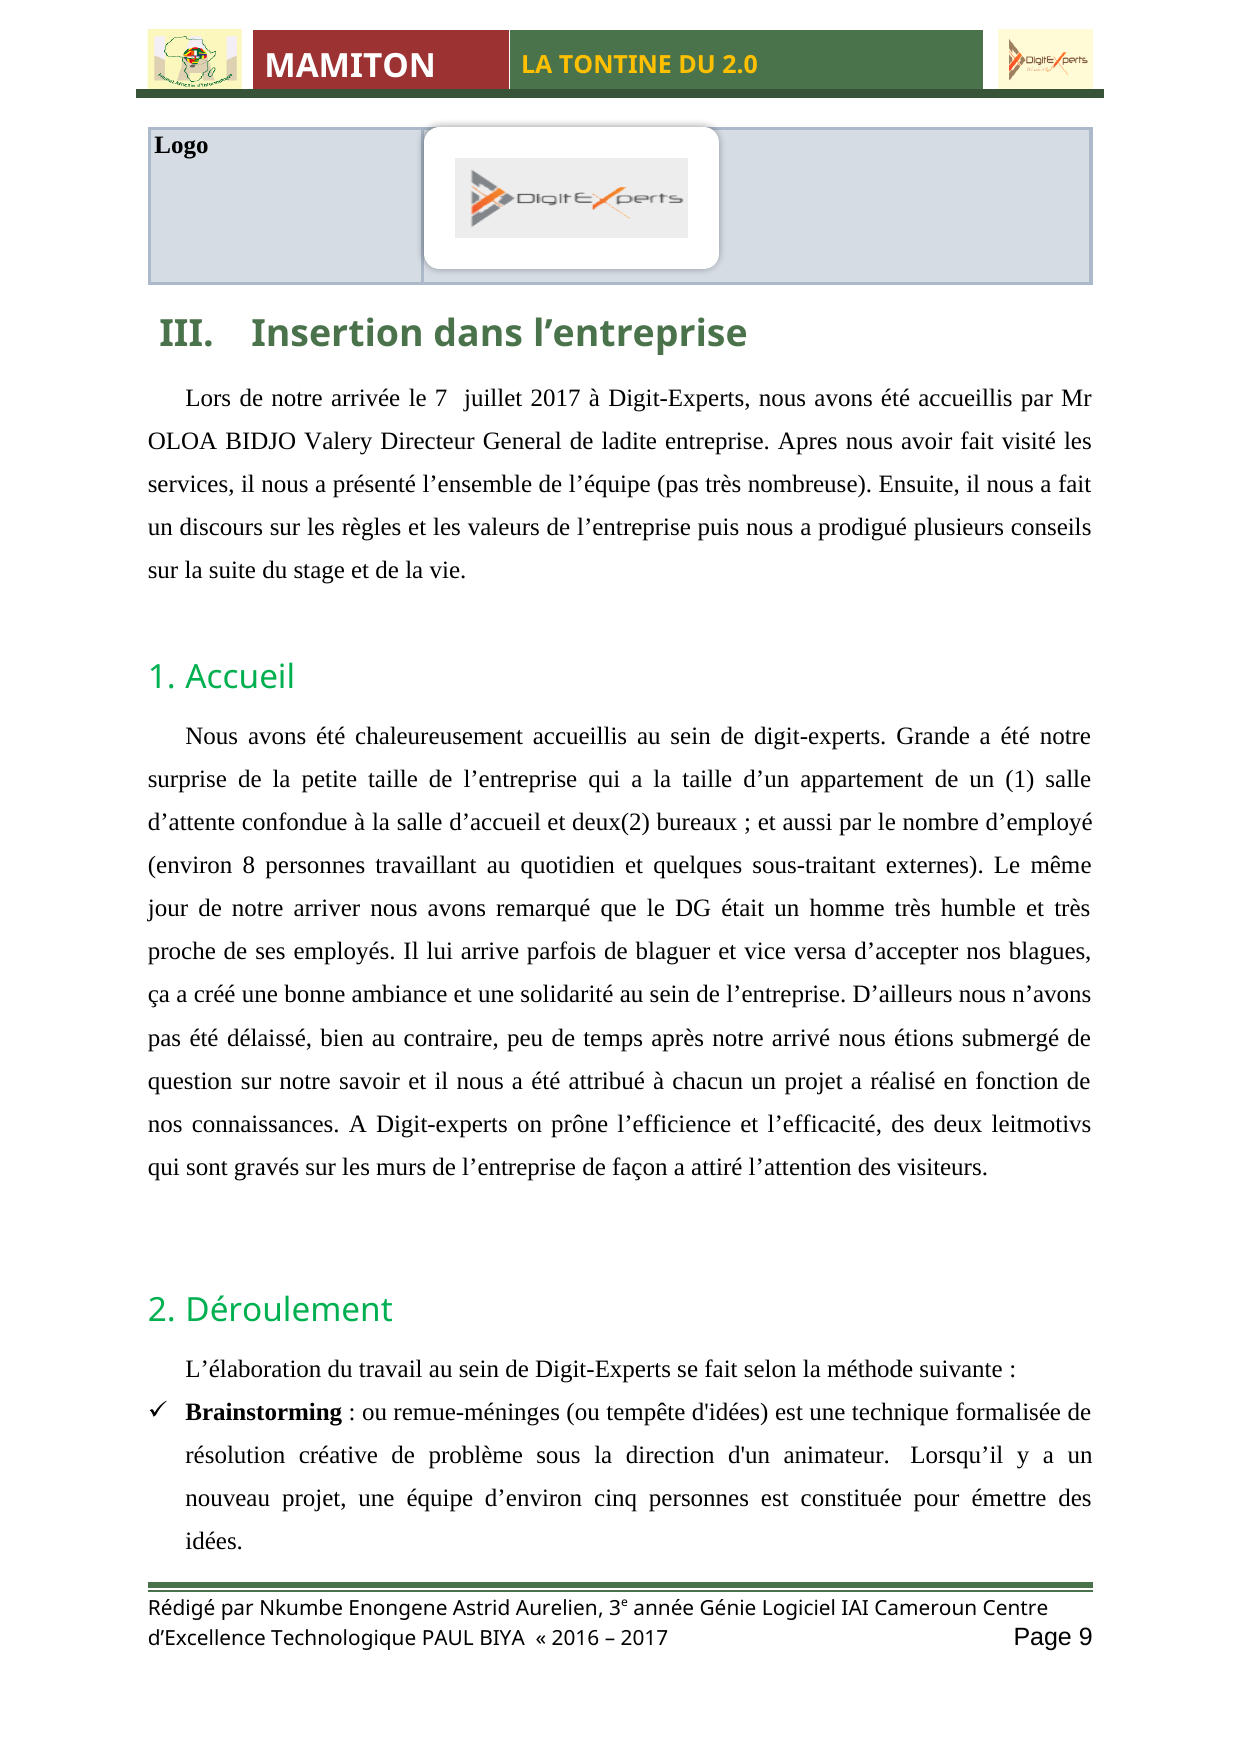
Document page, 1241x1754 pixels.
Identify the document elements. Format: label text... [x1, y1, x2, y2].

subtitle Accueil [148, 653, 1093, 698]
text Nous avons été chaleureusement accueillis au sein de digit-experts. Grande a été notre surprise de la petite taille de l’entreprise qui a la taille d’un appartement de un (1) salle d’attente confondue à la salle d’accueil et deux(2) bureaux ; et aussi par le nombre d’employé (environ 8 personnes travaillant au quotidien et quelques sous-traitant externes). Le même jour de notre arriver nous avons remarqué que le DG était un homme très humble et très proche de ses employés. Il lui arrive parfois de blaguer et vice versa d’accepter nos blagues, ça a créé une bonne ambiance et une solidarité au sein de l’entreprise. D’ailleurs nous n’avons pas été délaissé, bien au contraire, peu de temps après notre arrivé nous étions submergé de question sur notre savoir et il nous a été attribué à chacun un projet a réalisé en fonction de nos connaissances. A Digit-experts on prône l’efficience et l’efficacité, des deux leitmotivs qui sont gravés sur les murs de l’entreprise de façon a attiré l’attention des visiteurs. [148, 721, 1093, 1181]
table_cell [424, 130, 1089, 282]
list Brainstorming : ou remue-méninges (ou tempête d'idées) est une technique formalisée de résolution créative de problème sous la direction d'un animateur. Lorsqu’il y a un nouveau projet, une équipe d’environ cinq personnes est constituée pour émettre des idées. [148, 1397, 1093, 1555]
picture [455, 158, 688, 238]
subtitle Déroulement [148, 1286, 1093, 1331]
text L’élaboration du travail au sein de Digit-Experts se fait selon la méthode suivante : [148, 1354, 1093, 1382]
text Lors de notre arrivée le 7 juillet 2017 à Digit-Experts, nous avons été accueillis par Mr OLOA BIDJO Valery Directeur General de ladite entreprise. Apres nous avoir fait visité les services, il nous a présenté l’ensemble de l’équipe (pas très nombreuse). Ensuite, il nous a fait un discours sur les règles et les valeurs de l’entreprise puis nous a prodigué plusieurs conseils sur la suite du stage et de la vie. [148, 383, 1093, 584]
table_cell Logo [151, 130, 421, 282]
picture [998, 29, 1093, 89]
picture [147, 29, 242, 89]
subtitle Insertion dans l’entreprise [213, 306, 1093, 357]
